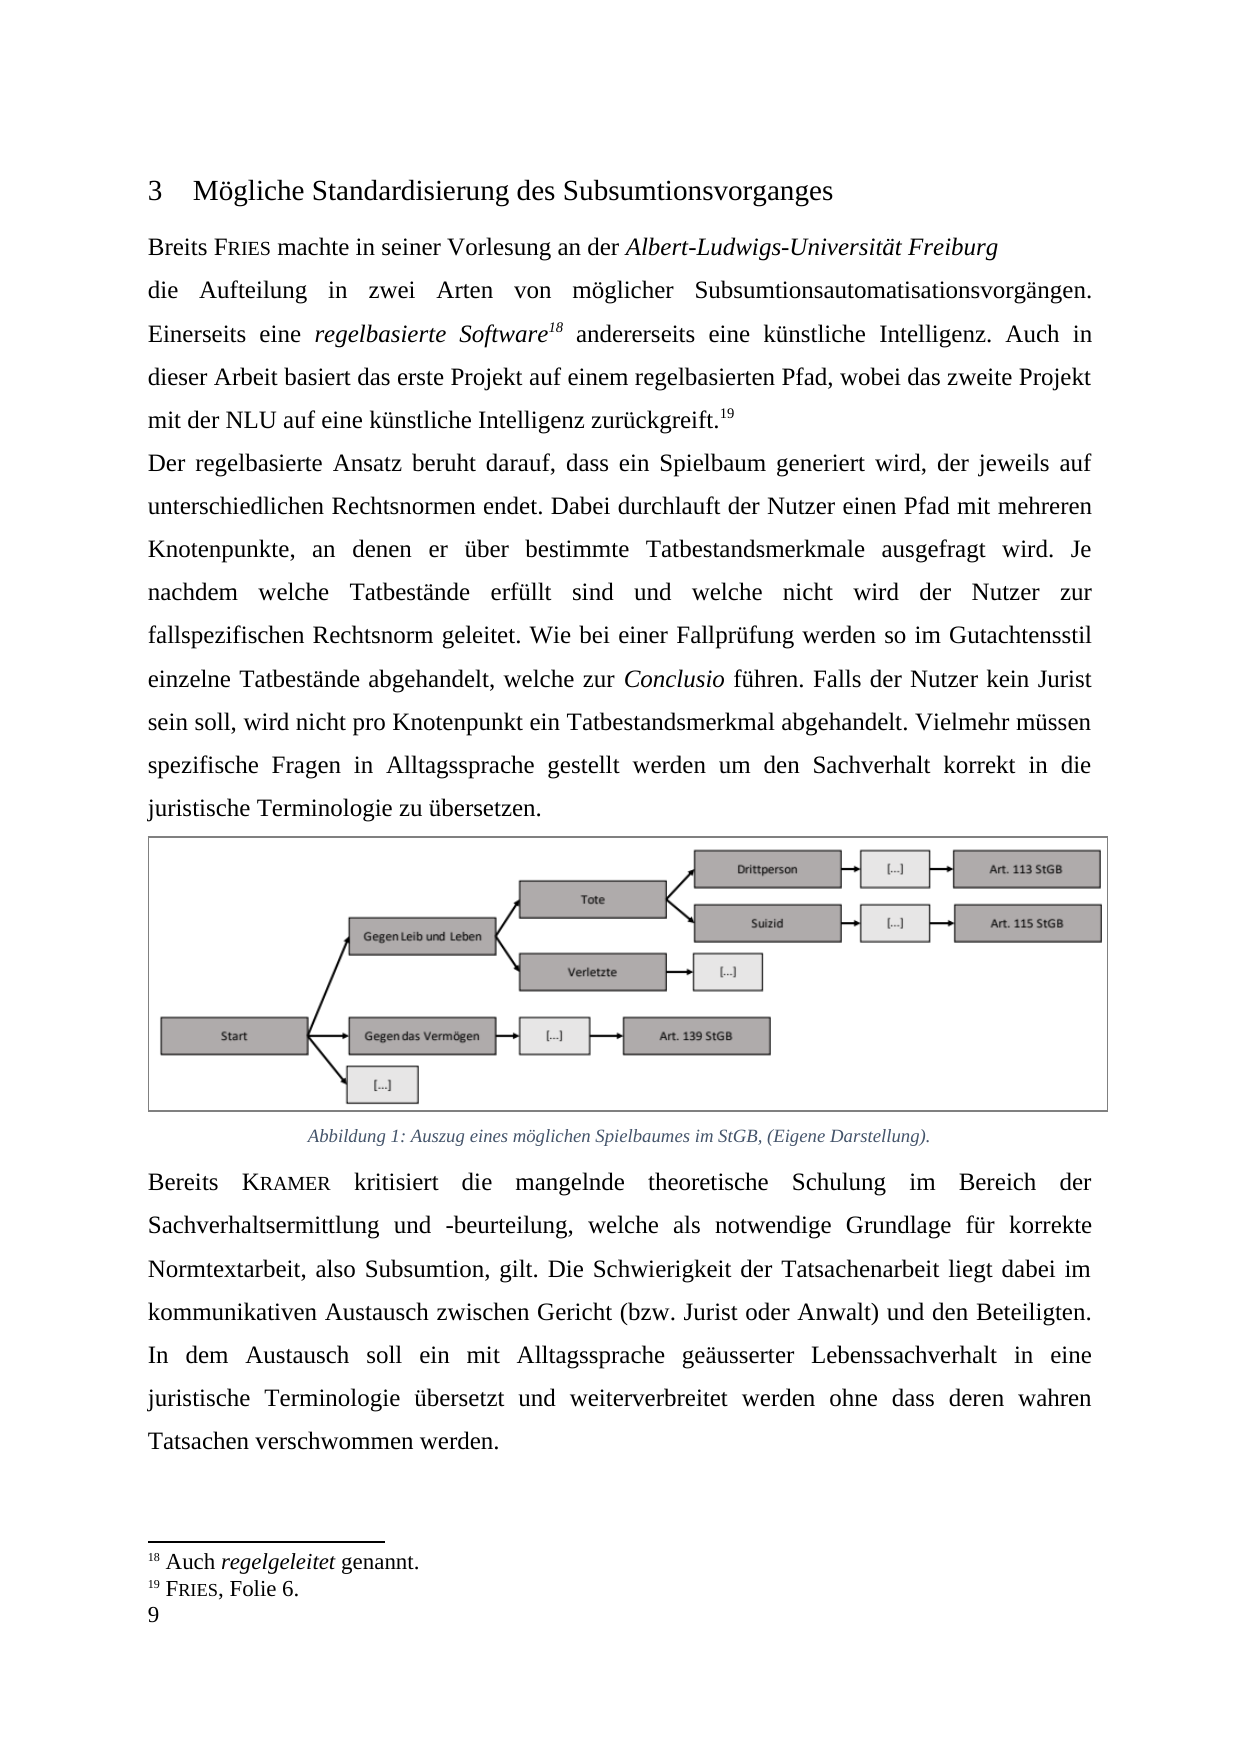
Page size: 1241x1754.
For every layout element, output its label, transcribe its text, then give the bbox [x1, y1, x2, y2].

text Bereits Kramer kritisiert die mangelnde theoretische Schulung im Bereich der Sachverhaltsermittlung und -beurteilung, welche als notwendige Grundlage für korrekte Normtextarbeit, also Subsumtion, gilt. Die Schwierigkeit der Tatsachenarbeit liegt dabei im kommunikativen Austausch zwischen Gericht (bzw. Jurist oder Anwalt) und den Beteiligten. In dem Austausch soll ein mit Alltagssprache geäusserter Lebenssachverhalt in eine juristische Terminologie übersetzt und weiterverbreitet werden ohne dass deren wahren Tatsachen verschwommen werden. [148, 1167, 1093, 1455]
text die Aufteilung in zwei Arten von möglicher Subsumtionsautomatisationsvorgängen. Einerseits eine regelbasierte Software andererseits eine künstliche Intelligenz. Auch in dieser Arbeit basiert das erste Projekt auf einem regelbasierten Pfad, wobei das zweite Projekt mit der NLU auf eine künstliche Intelligenz zurückgreift. [148, 276, 1093, 434]
text Breits Fries machte in seiner Vorlesung an der Albert-Ludwigs-Universität Freiburg [148, 232, 1093, 261]
subtitle Mögliche Standardisierung des Subsumtionsvorganges [148, 173, 1093, 206]
text Der regelbasierte Ansatz beruht darauf, dass ein Spielbaum generiert wird, der jeweils auf unterschiedlichen Rechtsnormen endet. Dabei durchlauft der Nutzer einen Pfad mit mehreren Knotenpunkte, an denen er über bestimmte Tatbestandsmerkmale ausgefragt wird. Je nachdem welche Tatbestände erfüllt sind und welche nicht wird der Nutzer zur fallspezifischen Rechtsnorm geleitet. Wie bei einer Fallprüfung werden so im Gutachtensstil einzelne Tatbestände abgehandelt, welche zur Conclusio führen. Falls der Nutzer kein Jurist sein soll, wird nicht pro Knotenpunkt ein Tatbestandsmerkmal abgehandelt. Vielmehr müssen spezifische Fragen in Alltagssprache gestellt werden um den Sachverhalt korrekt in die juristische Terminologie zu übersetzen. [148, 448, 1093, 822]
